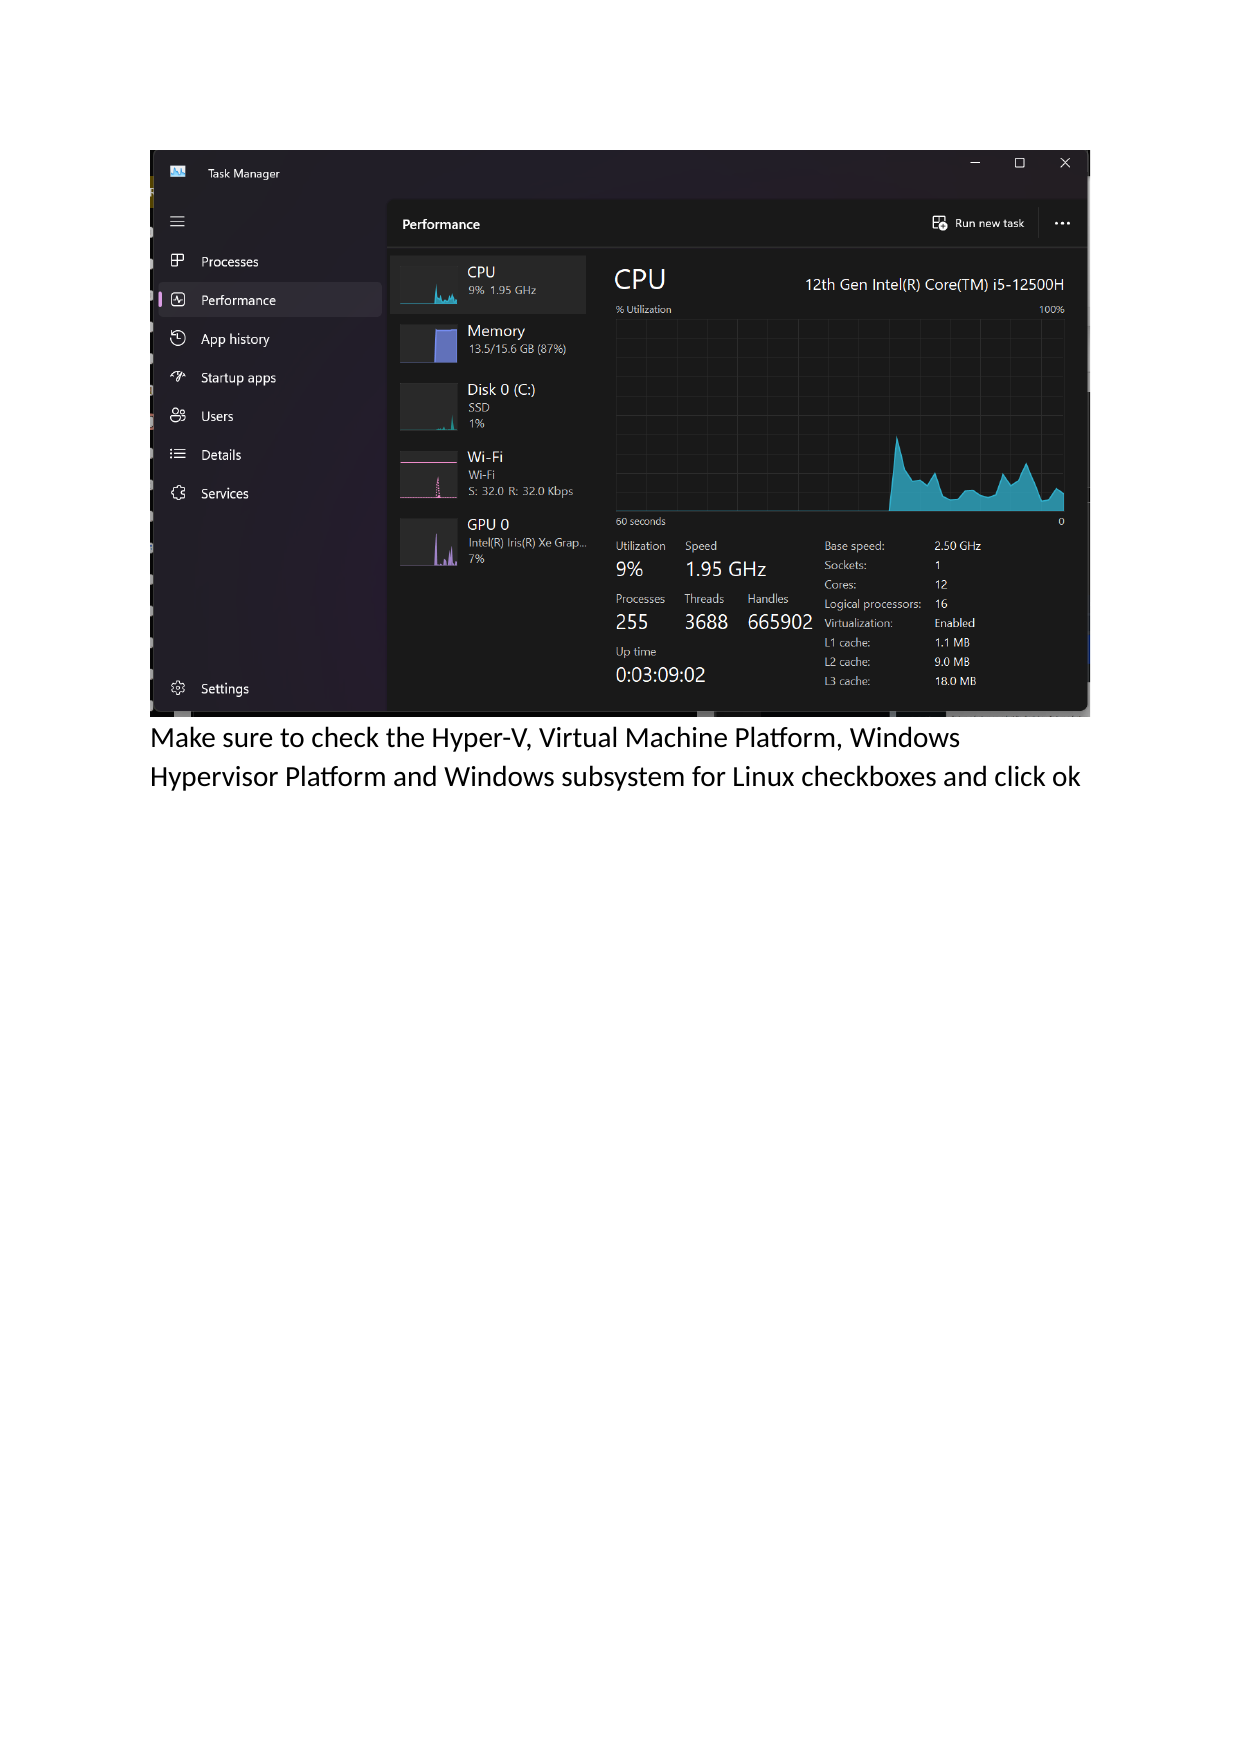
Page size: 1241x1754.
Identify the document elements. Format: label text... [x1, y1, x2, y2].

text Make sure to check the Hyper-V, Virtual Machine Platform, Windows Hypervisor Platform and Windows subsystem for Linux checkboxes and click ok [150, 717, 1090, 793]
picture [150, 150, 1091, 717]
